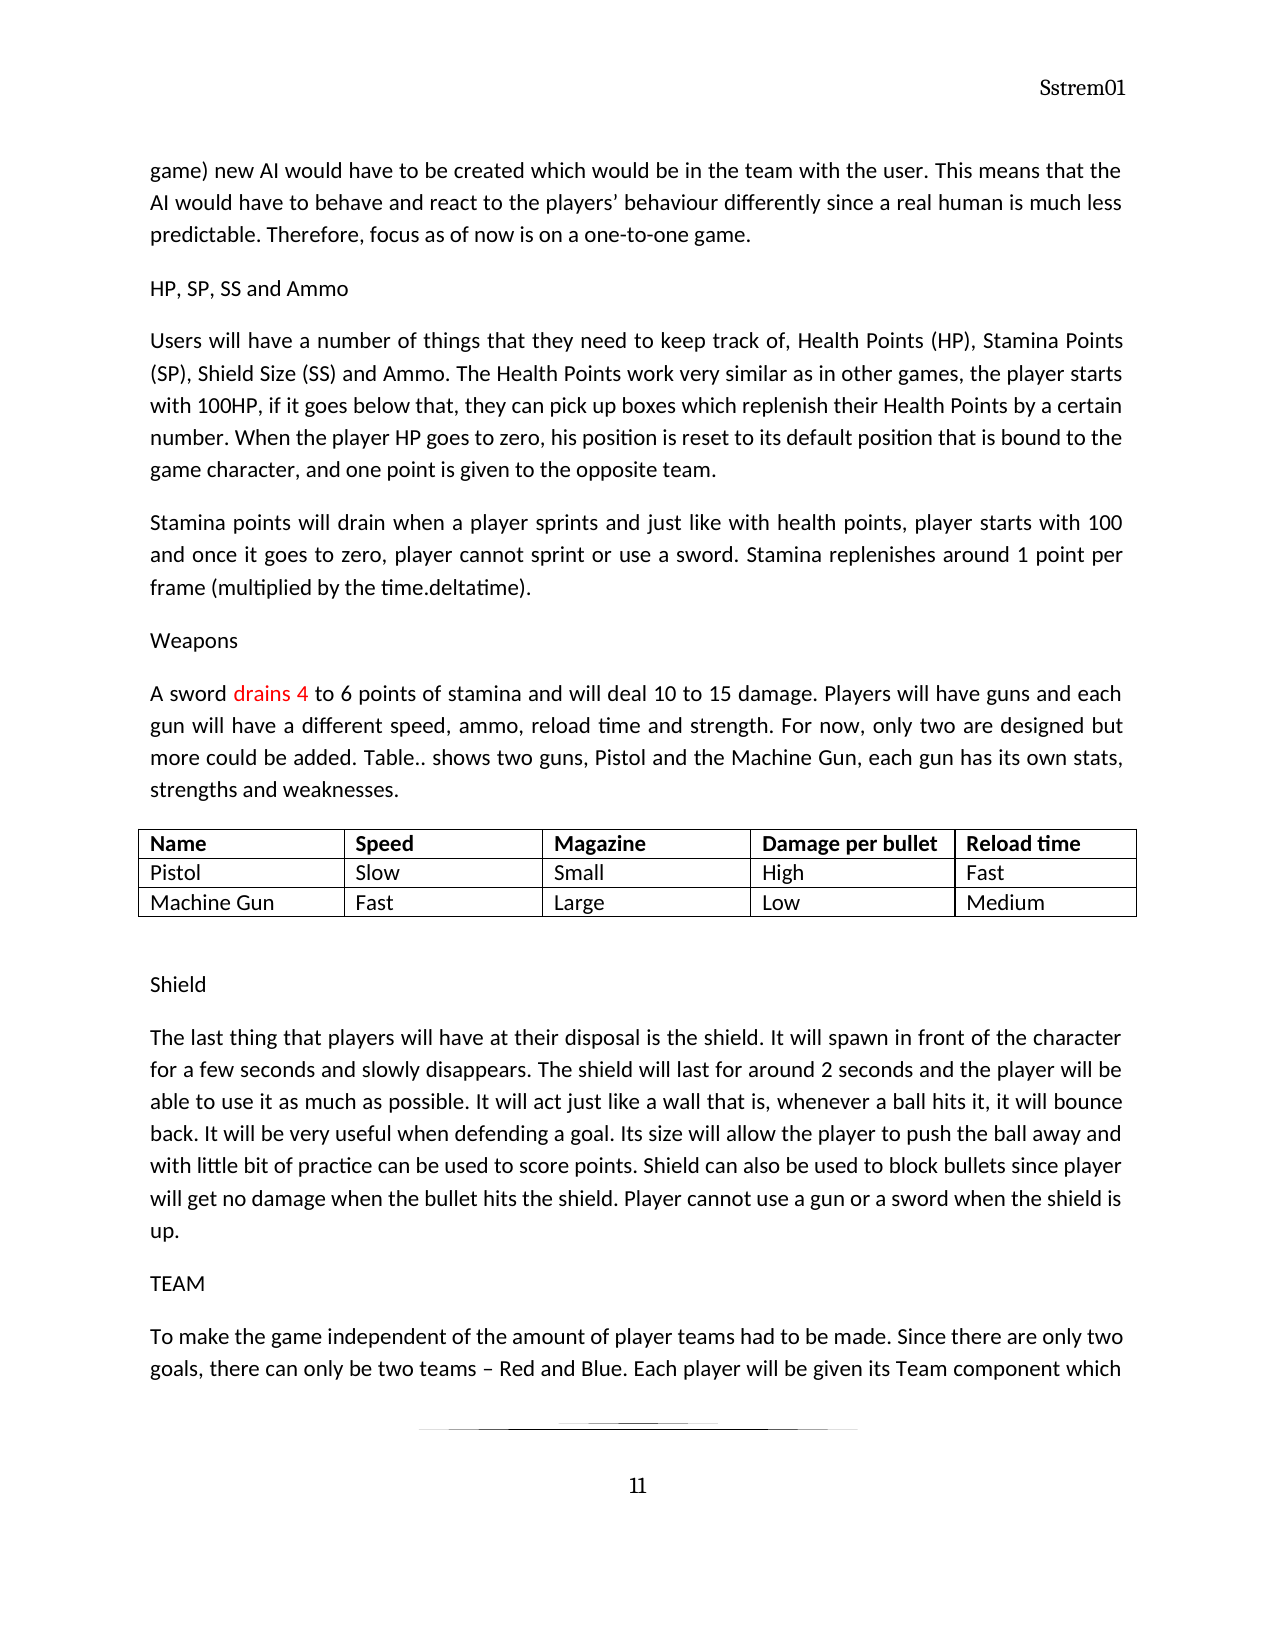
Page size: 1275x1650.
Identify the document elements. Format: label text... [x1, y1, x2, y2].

table_cell Small [543, 859, 750, 887]
table_cell High [751, 859, 954, 887]
table_header Reload time [956, 830, 1136, 857]
text Users will have a number of things that they need to keep track of, Health Points (HP), Stamina Points (SP), Shield Size (SS) and Ammo. The Health Points work very similar as in other games, the player starts with 100HP, if it goes below that, they can pick up boxes which replenish their Health Points by a certain number. When the player HP goes to zero, his position is reset to its default position that is bound to the game character, and one point is given to the opposite team. [150, 327, 1125, 483]
text Shield [150, 970, 1125, 998]
table_cell Fast [345, 888, 542, 916]
table_header Damage per bullet [751, 830, 954, 857]
table_header Speed [345, 830, 542, 857]
text Stamina points will drain when a player sprints and just like with health points, player starts with 100 and once it goes to zero, player cannot sprint or use a sword. Stamina replenishes around 1 point per frame (multiplied by the time.deltatime). [150, 508, 1125, 601]
table_cell Pistol [139, 859, 344, 887]
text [150, 1322, 1125, 1382]
table_cell Machine Gun [139, 888, 344, 916]
text TEAM [150, 1269, 1125, 1297]
text The last thing that players will have at their disposal is the shield. It will spawn in front of the character for a few seconds and slowly disappears. The shield will last for around 2 seconds and the player will be able to use it as much as possible. It will act just like a wall that is, whenever a ball hits it, it will bounce back. It will be very useful when defending a goal. Its size will allow the player to push the ball away and with little bit of practice can be used to score points. Shield can also be used to block bullets since player will get no damage when the bullet hits the shield. Player cannot use a gun or a sword when the shield is up. [150, 1023, 1125, 1244]
text HP, SP, SS and Ammo [150, 274, 1125, 302]
table_cell Slow [345, 859, 542, 887]
table_cell Low [751, 888, 954, 916]
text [150, 156, 1125, 249]
table_header Magazine [543, 830, 750, 857]
table_cell Large [543, 888, 750, 916]
text A sword drains 4 to 6 points of stamina and will deal 10 to 15 damage. Players will have guns and each gun will have a different speed, ammo, reload time and strength. For now, only two are designed but more could be added. Table.. shows two guns, Pistol and the Machine Gun, each gun has its own stats, strengths and weaknesses. [150, 679, 1125, 803]
table_cell Medium [956, 888, 1136, 916]
text Weapons [150, 626, 1125, 654]
table_cell Fast [956, 859, 1136, 887]
table_header Name [139, 830, 344, 857]
